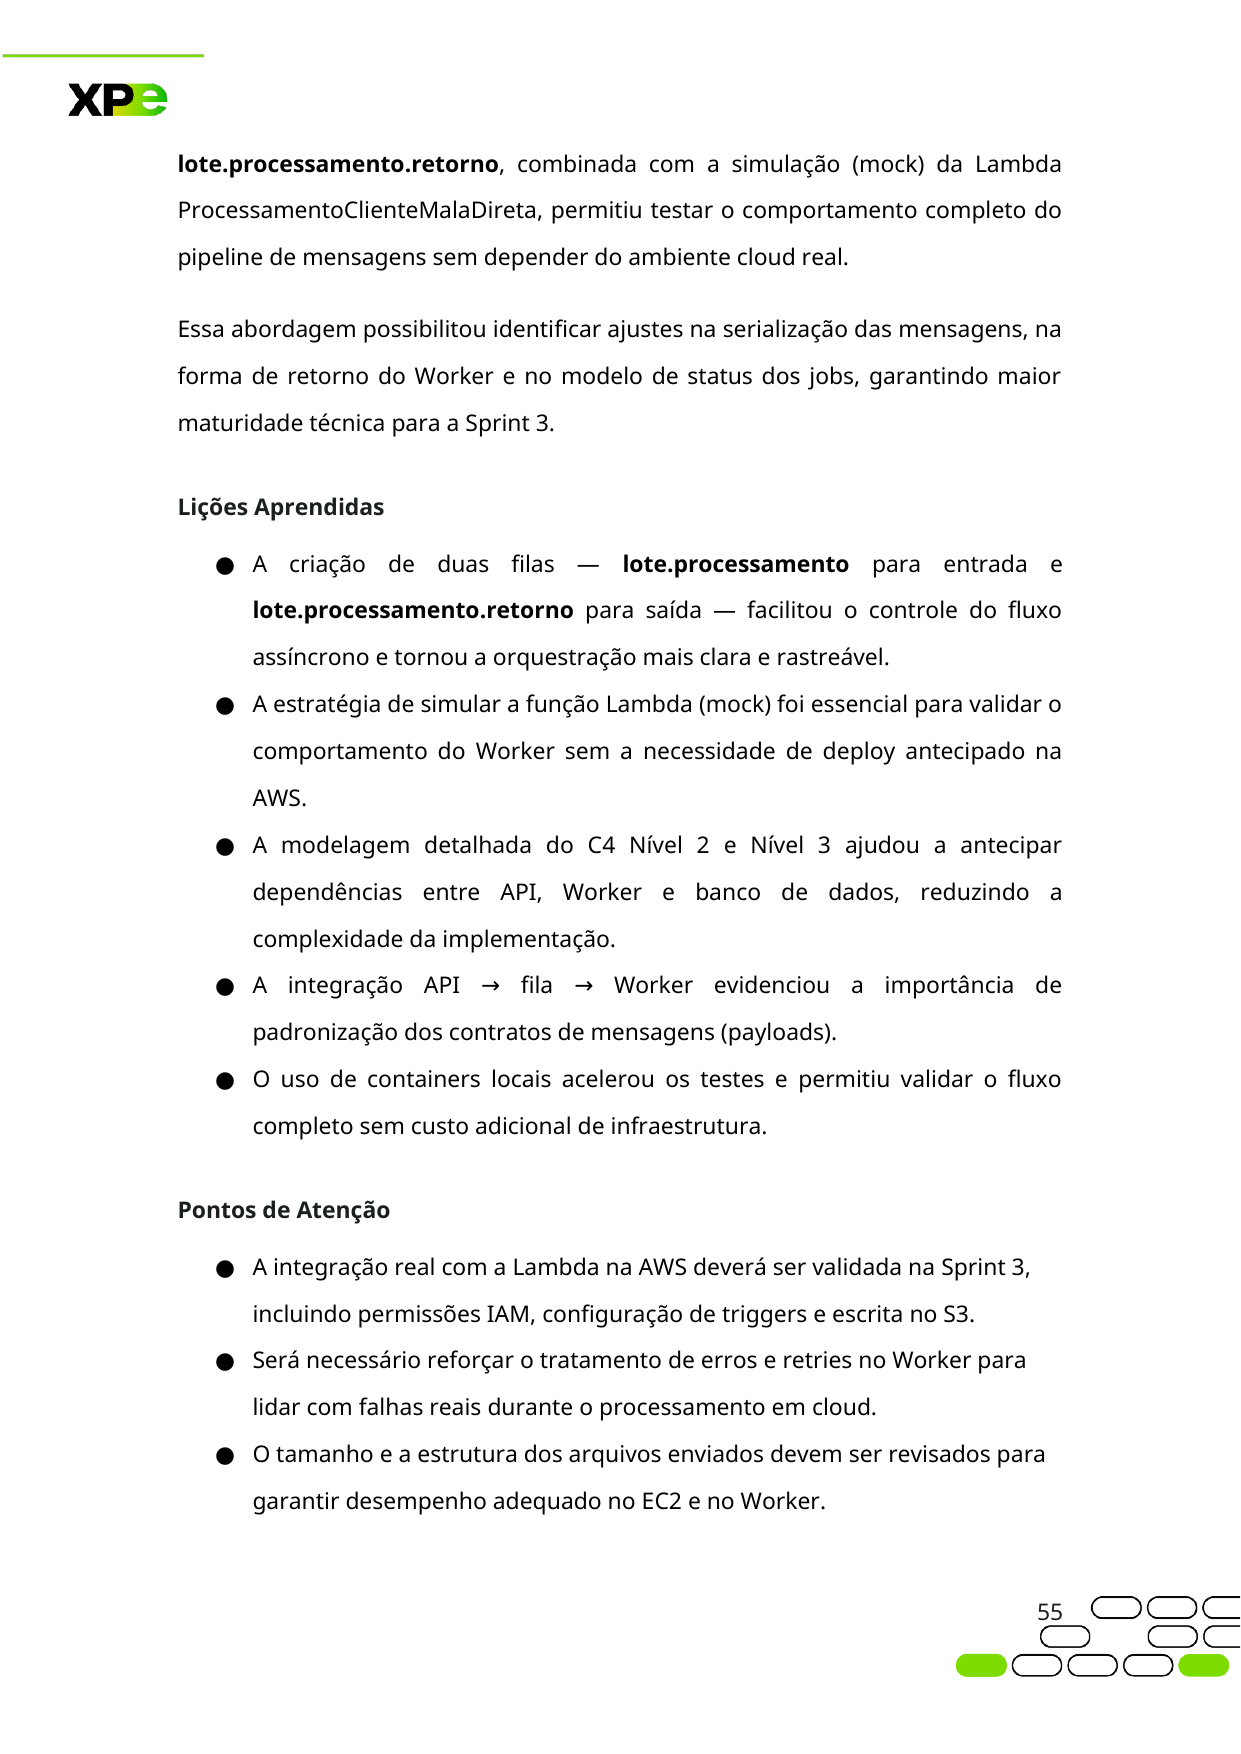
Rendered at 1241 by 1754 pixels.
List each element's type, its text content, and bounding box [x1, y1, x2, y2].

picture [955, 1596, 1241, 1677]
list A criação de duas filas — lote.processamento para entrada e lote.processamento.retorno para saída — facilitou o controle do fluxo assíncrono e tornou a orquestração mais clara e rastreável. [215, 548, 1063, 673]
text Pontos de Atenção [177, 1194, 1063, 1226]
list A integração real com a Lambda na AWS deverá ser validada na Sprint 3, incluindo permissões IAM, configuração de triggers e escrita no S3. [215, 1251, 1063, 1329]
text Essa abordagem possibilitou identificar ajustes na serialização das mensagens, na forma de retorno do Worker e no modelo de status dos jobs, garantindo maior maturidade técnica para a Sprint 3. [177, 313, 1063, 438]
text Lições Aprendidas [177, 491, 1063, 523]
list Será necessário reforçar o tratamento de erros e retries no Worker para lidar com falhas reais durante o processamento em cloud. [215, 1344, 1063, 1423]
list A modelagem detalhada do C4 Nível 2 e Nível 3 ajudou a antecipar dependências entre API, Worker e banco de dados, reduzindo a complexidade da implementação. [215, 829, 1063, 954]
list A estratégia de simular a função Lambda (mock) foi essencial para validar o comportamento do Worker sem a necessidade de deploy antecipado na AWS. [215, 688, 1063, 813]
list O uso de containers locais acelerou os testes e permitiu validar o fluxo completo sem custo adicional de infraestrutura. [215, 1063, 1063, 1141]
list O tamanho e a estrutura dos arquivos enviados devem ser revisados para garantir desempenho adequado no EC2 e no Worker. [215, 1438, 1063, 1516]
picture [2, 51, 205, 148]
